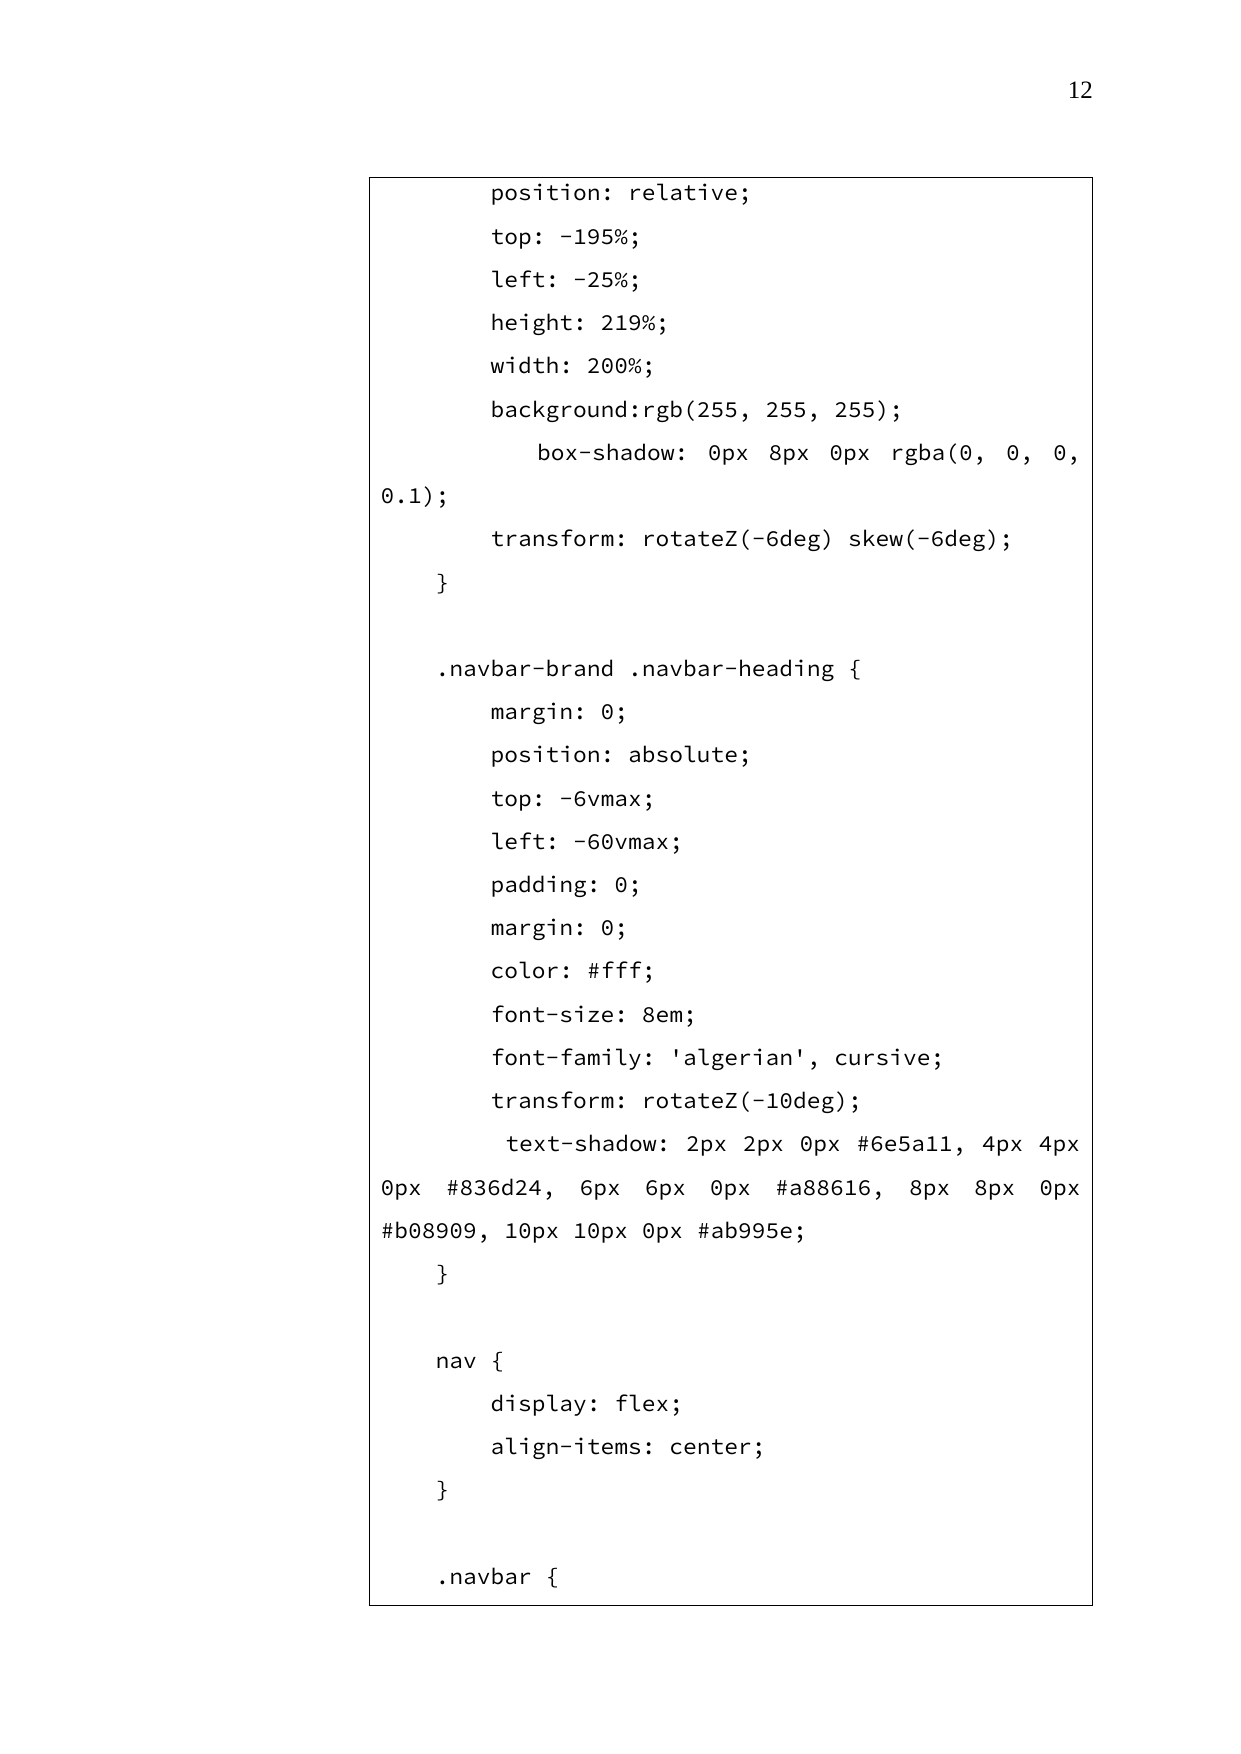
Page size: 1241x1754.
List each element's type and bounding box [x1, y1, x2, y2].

table_header [370, 178, 1092, 1605]
